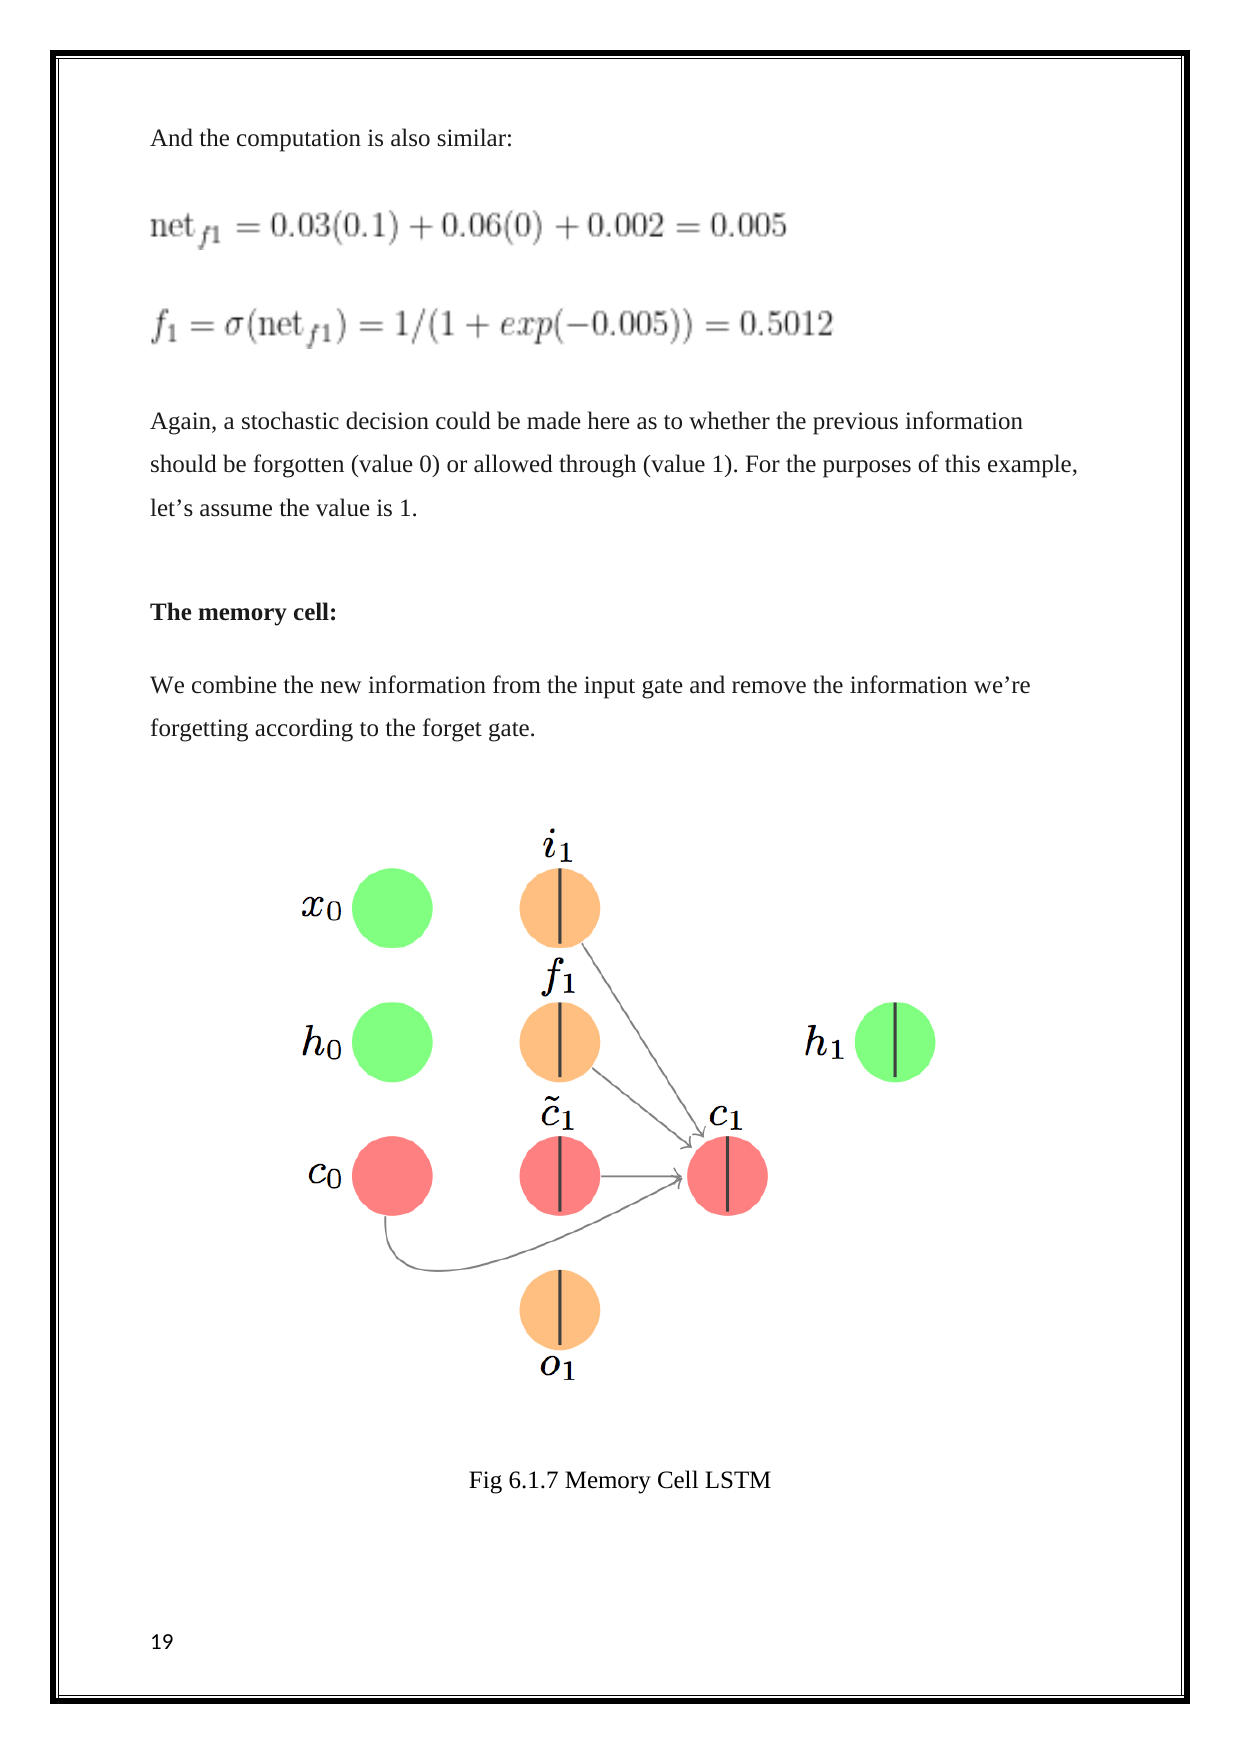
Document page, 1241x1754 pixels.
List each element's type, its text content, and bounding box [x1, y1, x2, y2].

text Fig 6.1.7 Memory Cell LSTM [150, 1465, 1090, 1494]
text And the computation is also similar: [150, 123, 1090, 151]
picture [150, 307, 834, 349]
subtitle The memory cell: [150, 597, 1090, 625]
picture [274, 800, 967, 1407]
picture [150, 209, 788, 250]
text Again, a stochastic decision could be made here as to whether the previous information should be forgotten (value 0) or allowed through (value 1). For the purposes of this example, let’s assume the value is 1. [150, 406, 1090, 521]
text We combine the new information from the input gate and remove the information we’re forgetting according to the forget gate. [150, 670, 1090, 742]
